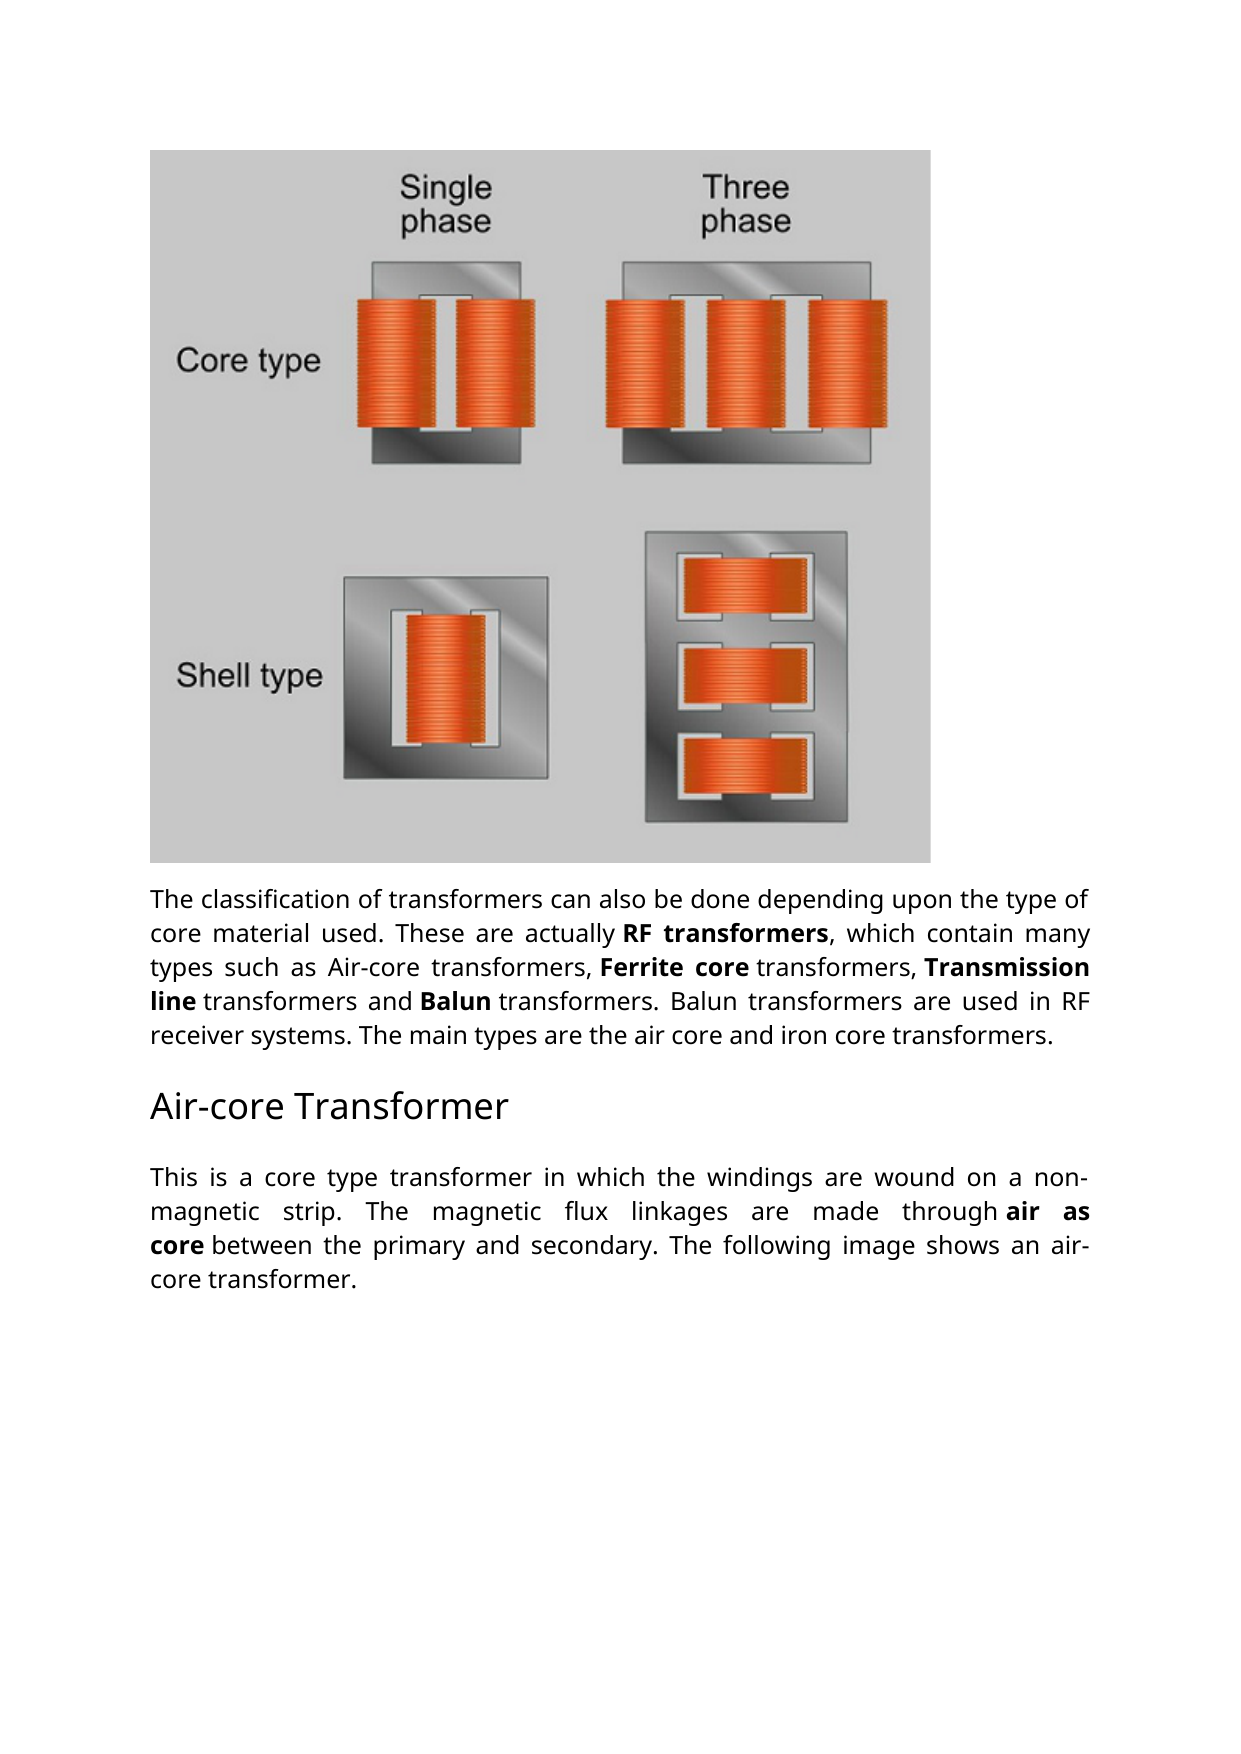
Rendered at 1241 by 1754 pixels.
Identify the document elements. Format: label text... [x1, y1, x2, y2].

subtitle Air-core Transformer [150, 1081, 1090, 1131]
picture [150, 150, 931, 863]
text This is a core type transformer in which the windings are wound on a non-magnetic strip. The magnetic flux linkages are made through air as core between the primary and secondary. The following image shows an air-core transformer. [150, 1160, 1090, 1296]
text The classification of transformers can also be done depending upon the type of core material used. These are actually RF transformers, which contain many types such as Air-core transformers, Ferrite core transformers, Transmission line transformers and Balun transformers. Balun transformers are used in RF receiver systems. The main types are the air core and iron core transformers. [150, 881, 1090, 1052]
